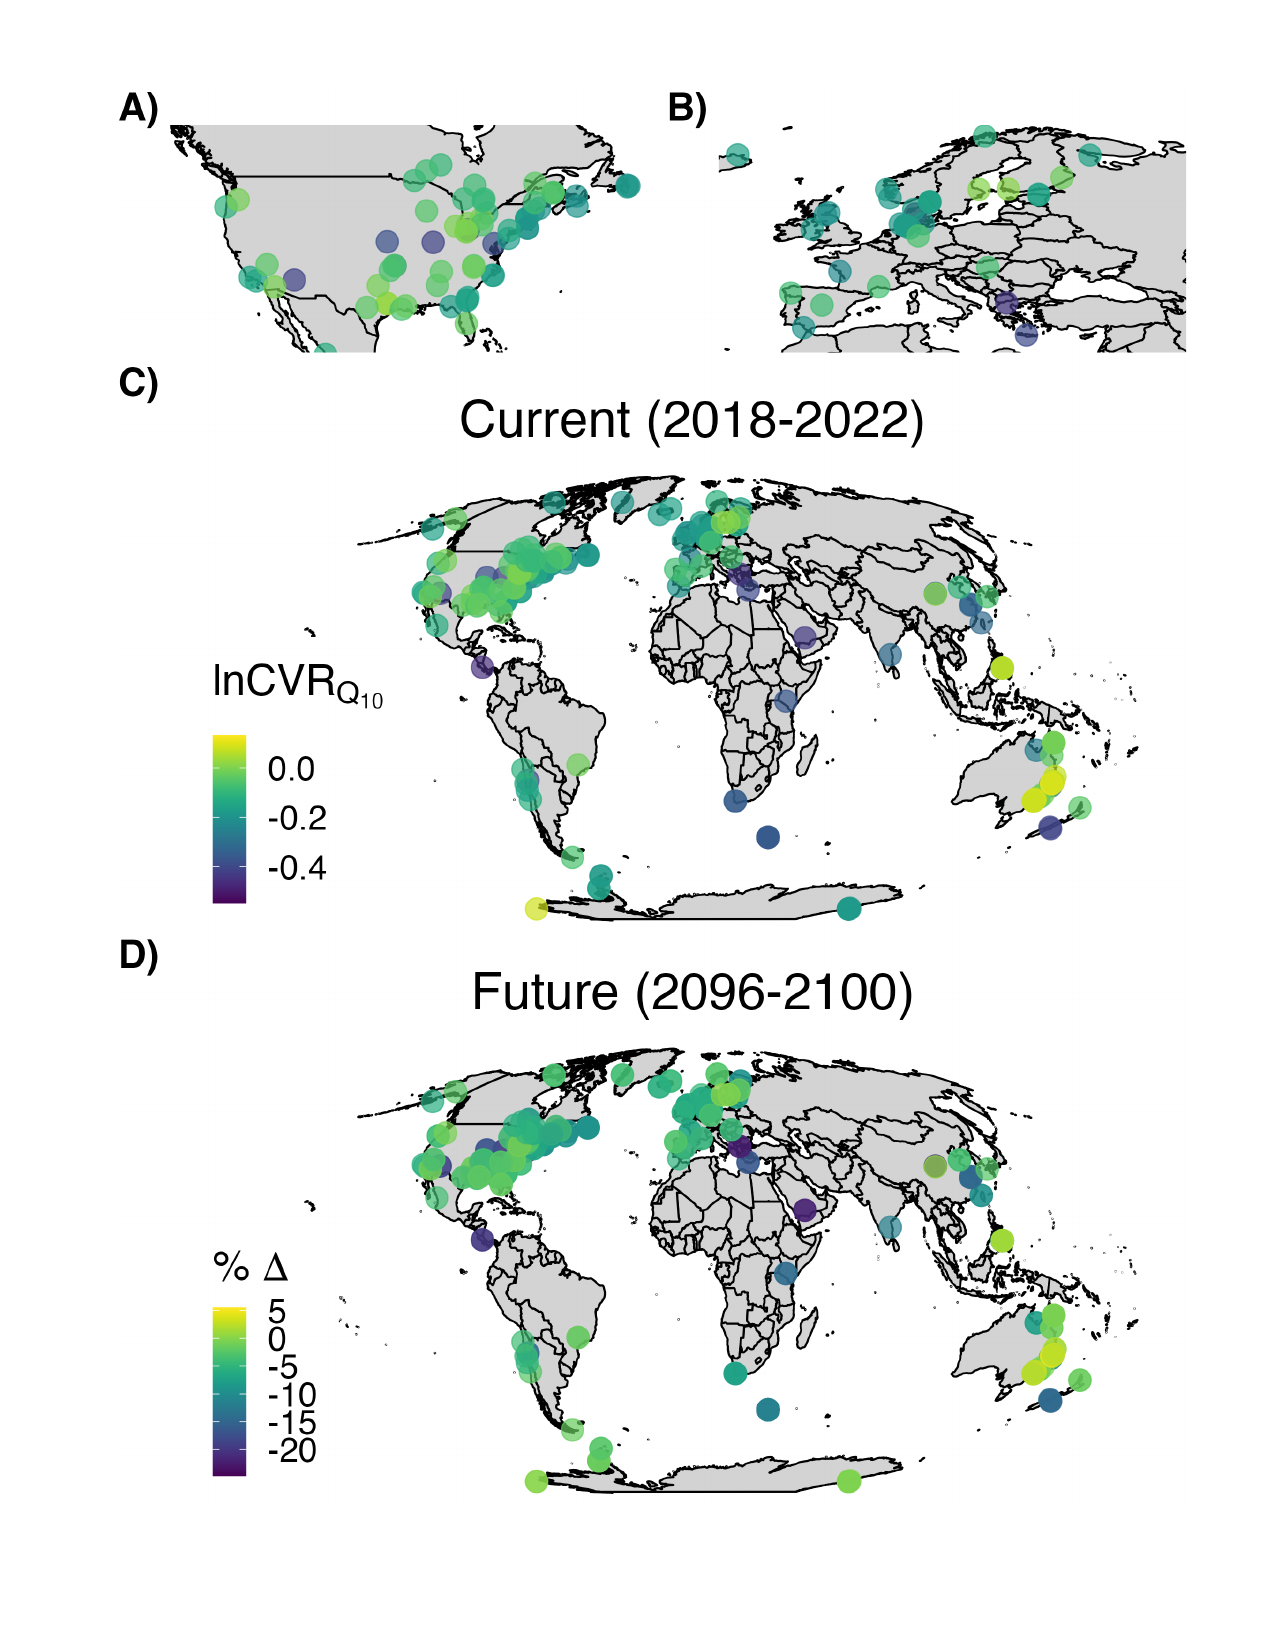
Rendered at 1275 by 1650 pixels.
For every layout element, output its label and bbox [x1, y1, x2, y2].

picture [118, 88, 1187, 1508]
table_header [89, 89, 1186, 1528]
